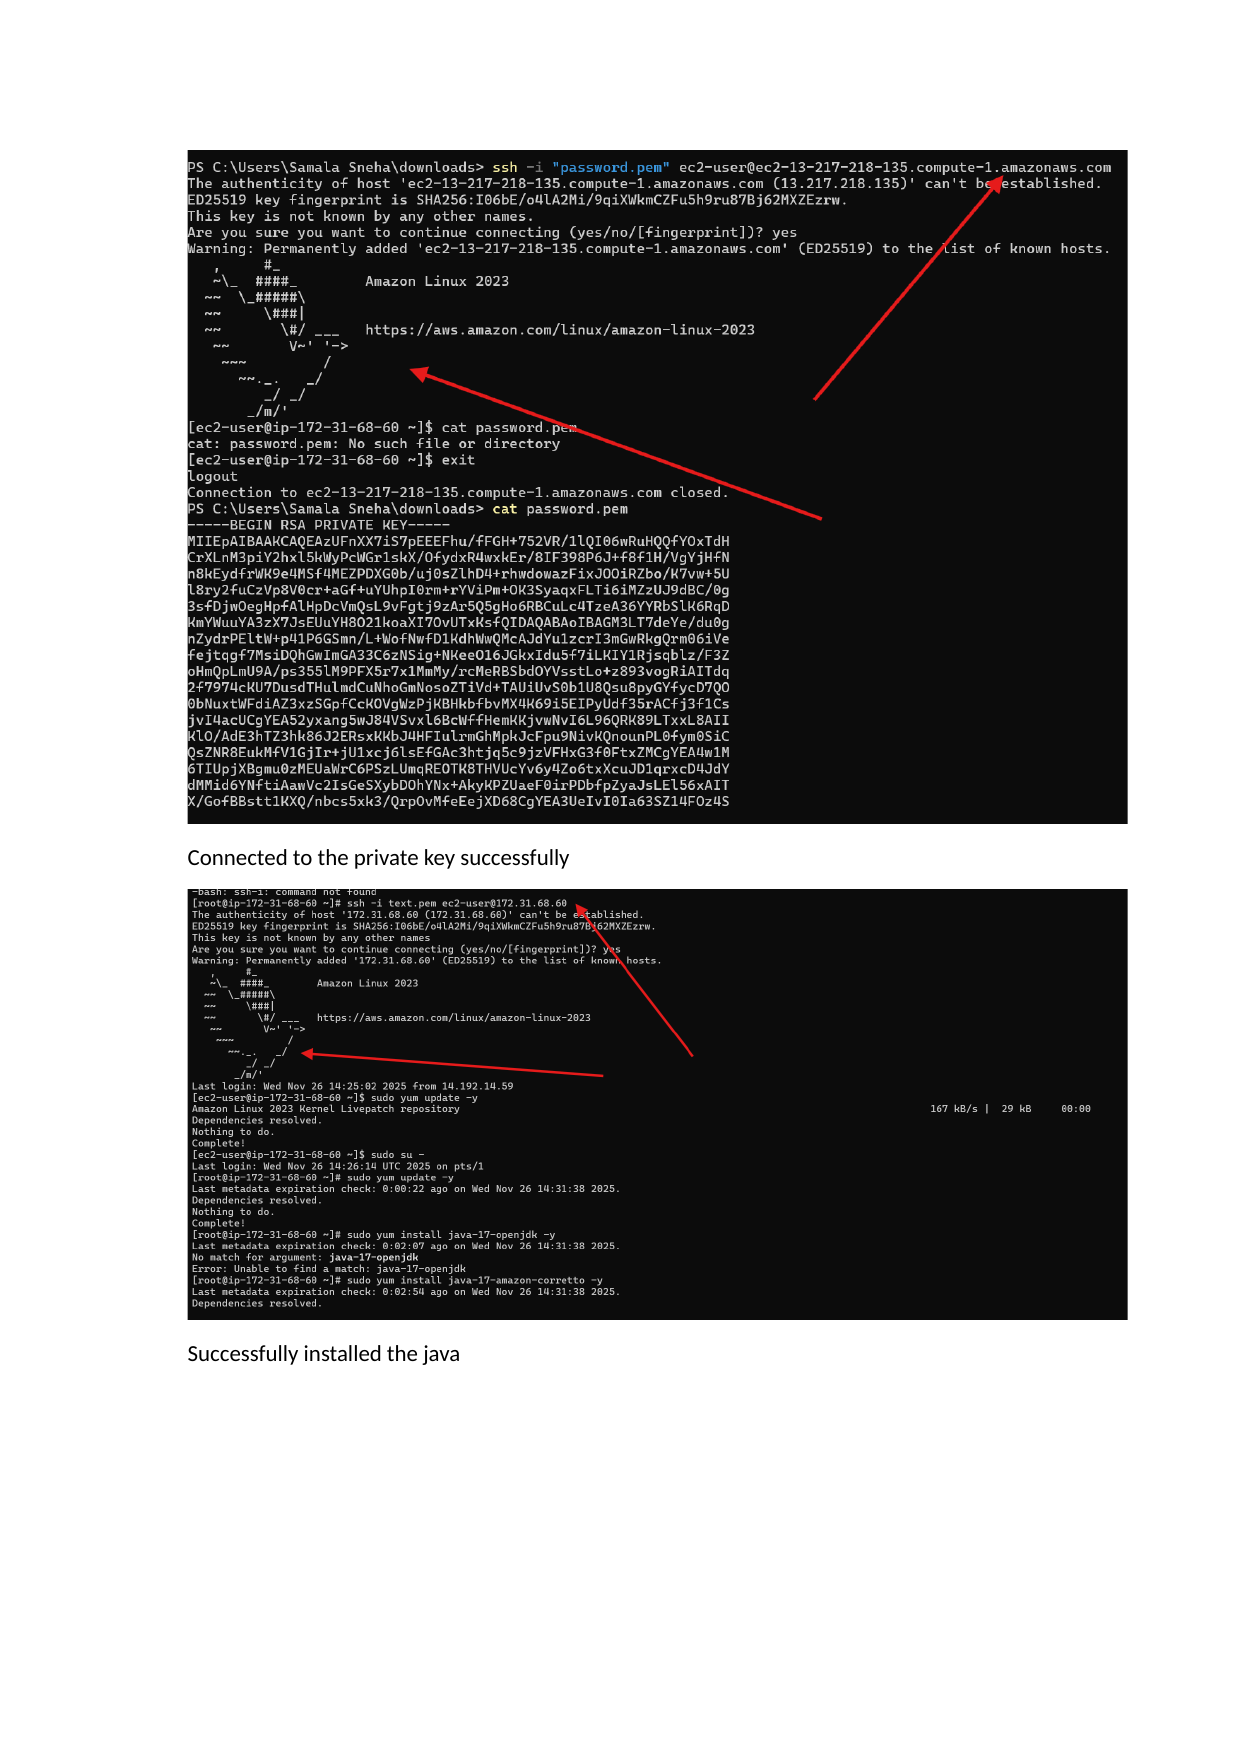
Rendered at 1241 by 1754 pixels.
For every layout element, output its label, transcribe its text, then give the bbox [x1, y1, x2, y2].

picture [187, 889, 1128, 1320]
picture [187, 150, 1128, 824]
text Connected to the private key successfully [187, 843, 1090, 871]
text Successfully installed the java [187, 1339, 1090, 1367]
